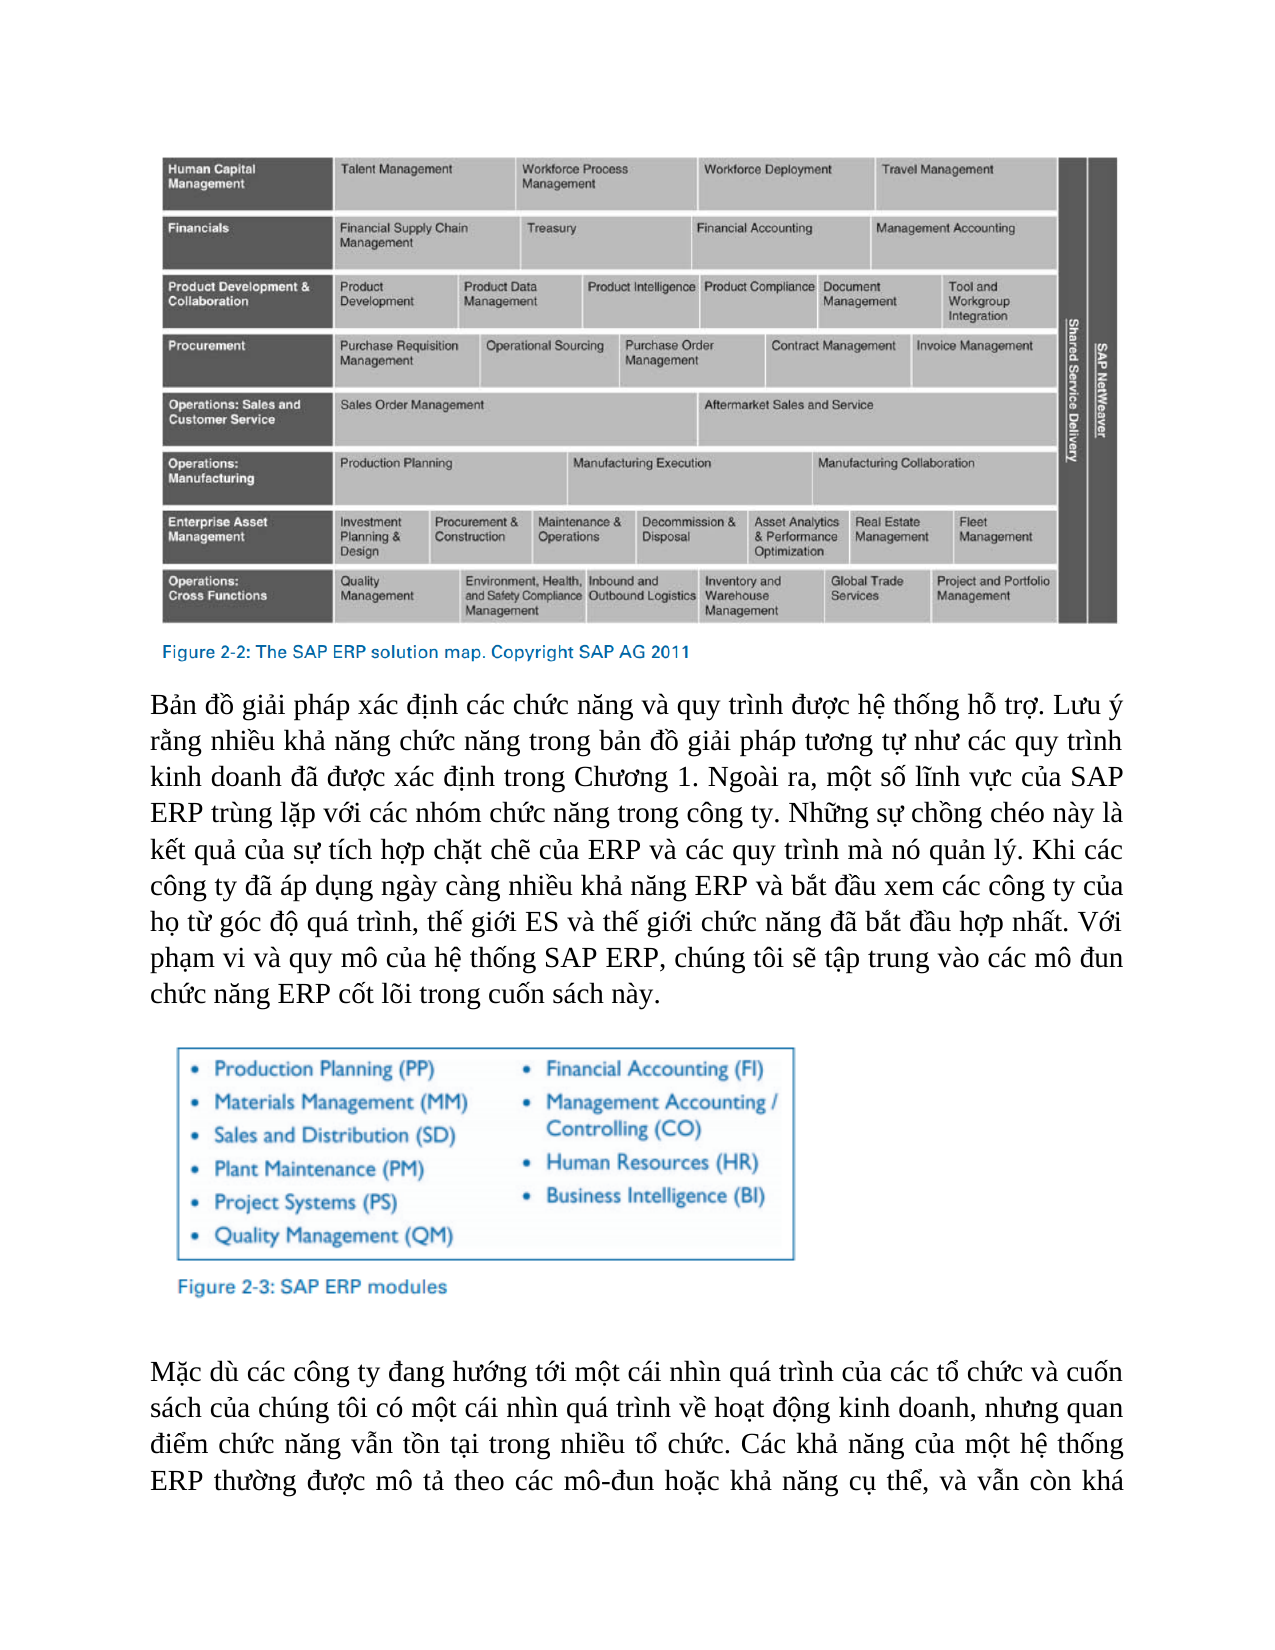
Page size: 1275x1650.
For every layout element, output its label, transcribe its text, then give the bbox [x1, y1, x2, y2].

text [150, 1354, 1125, 1496]
text Bản đồ giải pháp xác định các chức năng và quy trình được hệ thống hỗ trợ. Lưu ý rằng nhiều khả năng chức năng trong bản đồ giải pháp tương tự như các quy trình kinh doanh đã được xác định trong Chương 1. Ngoài ra, một số lĩnh vực của SAP ERP trùng lặp với các nhóm chức năng trong công ty. Những sự chồng chéo này là kết quả của sự tích hợp chặt chẽ của ERP và các quy trình mà nó quản lý. Khi các công ty đã áp dụng ngày càng nhiều khả năng ERP và bắt đầu xem các công ty của họ từ góc độ quá trình, thế giới ES và thế giới chức năng đã bắt đầu hợp nhất. Với phạm vi và quy mô của hệ thống SAP ERP, chúng tôi sẽ tập trung vào các mô đun chức năng ERP cốt lõi trong cuốn sách này. [150, 687, 1125, 1010]
picture [150, 150, 1125, 669]
picture [150, 1029, 849, 1336]
